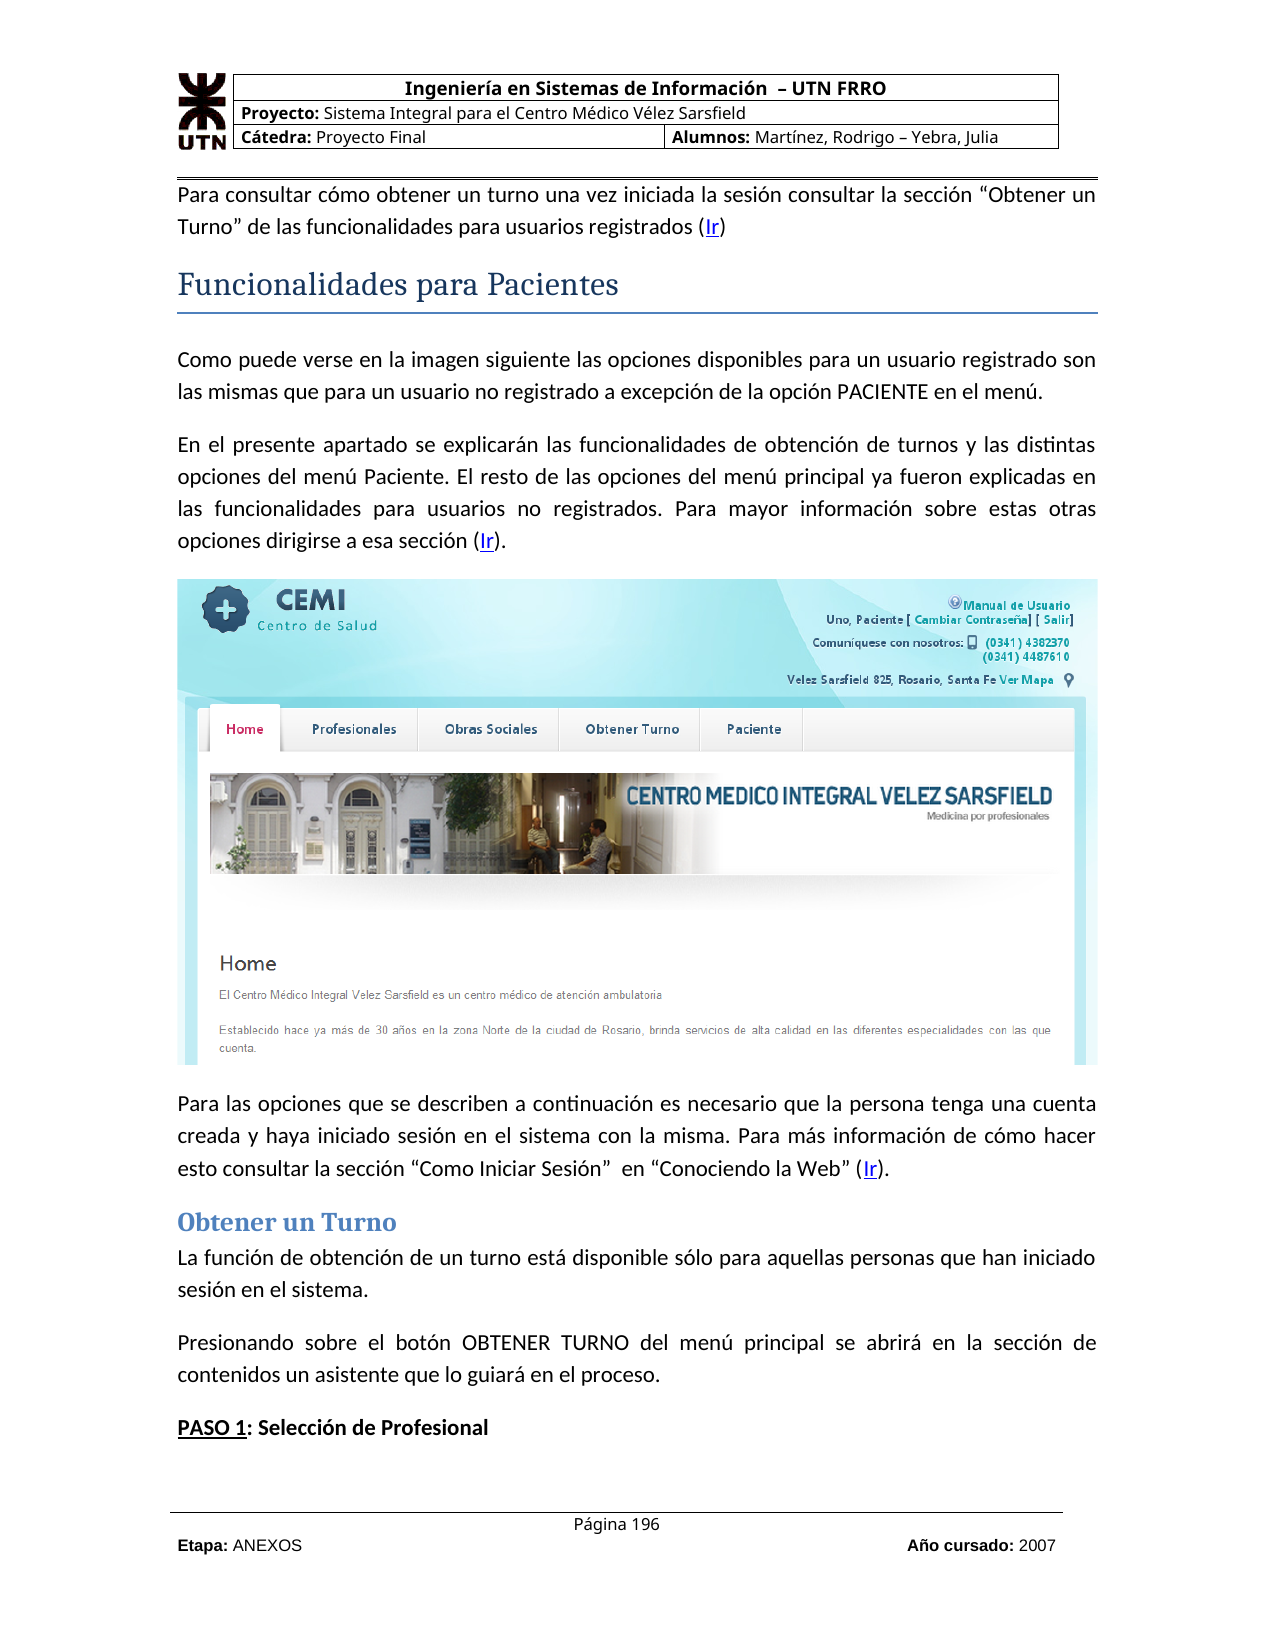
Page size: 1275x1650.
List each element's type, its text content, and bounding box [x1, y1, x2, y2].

subtitle Funcionalidades para Pacientes [177, 265, 1098, 312]
text Para consultar cómo obtener un turno una vez iniciada la sesión consultar la sección “Obtener un Turno” de las funcionalidades para usuarios registrados (Ir) [177, 180, 1098, 240]
subtitle Obtener un Turno [177, 1207, 1098, 1238]
text Presionando sobre el botón OBTENER TURNO del menú principal se abrirá en la sección de contenidos un asistente que lo guiará en el proceso. [177, 1328, 1098, 1388]
text Como puede verse en la imagen siguiente las opciones disponibles para un usuario registrado son las mismas que para un usuario no registrado a excepción de la opción PACIENTE en el menú. [177, 345, 1098, 405]
picture [177, 73, 226, 150]
text En el presente apartado se explicarán las funcionalidades de obtención de turnos y las distintas opciones del menú Paciente. El resto de las opciones del menú principal ya fueron explicadas en las funcionalidades para usuarios no registrados. Para mayor información sobre estas otras opciones dirigirse a esa sección (Ir). [177, 430, 1098, 555]
text PASO 1: Selección de Profesional [177, 1413, 1098, 1441]
text La función de obtención de un turno está disponible sólo para aquellas personas que han iniciado sesión en el sistema. [177, 1243, 1098, 1303]
picture [177, 579, 1098, 1065]
text Para las opciones que se describen a continuación es necesario que la persona tenga una cuenta creada y haya iniciado sesión en el sistema con la misma. Para más información de cómo hacer esto consultar la sección “Como Iniciar Sesión” en “Conociendo la Web” (Ir). [177, 1089, 1098, 1182]
